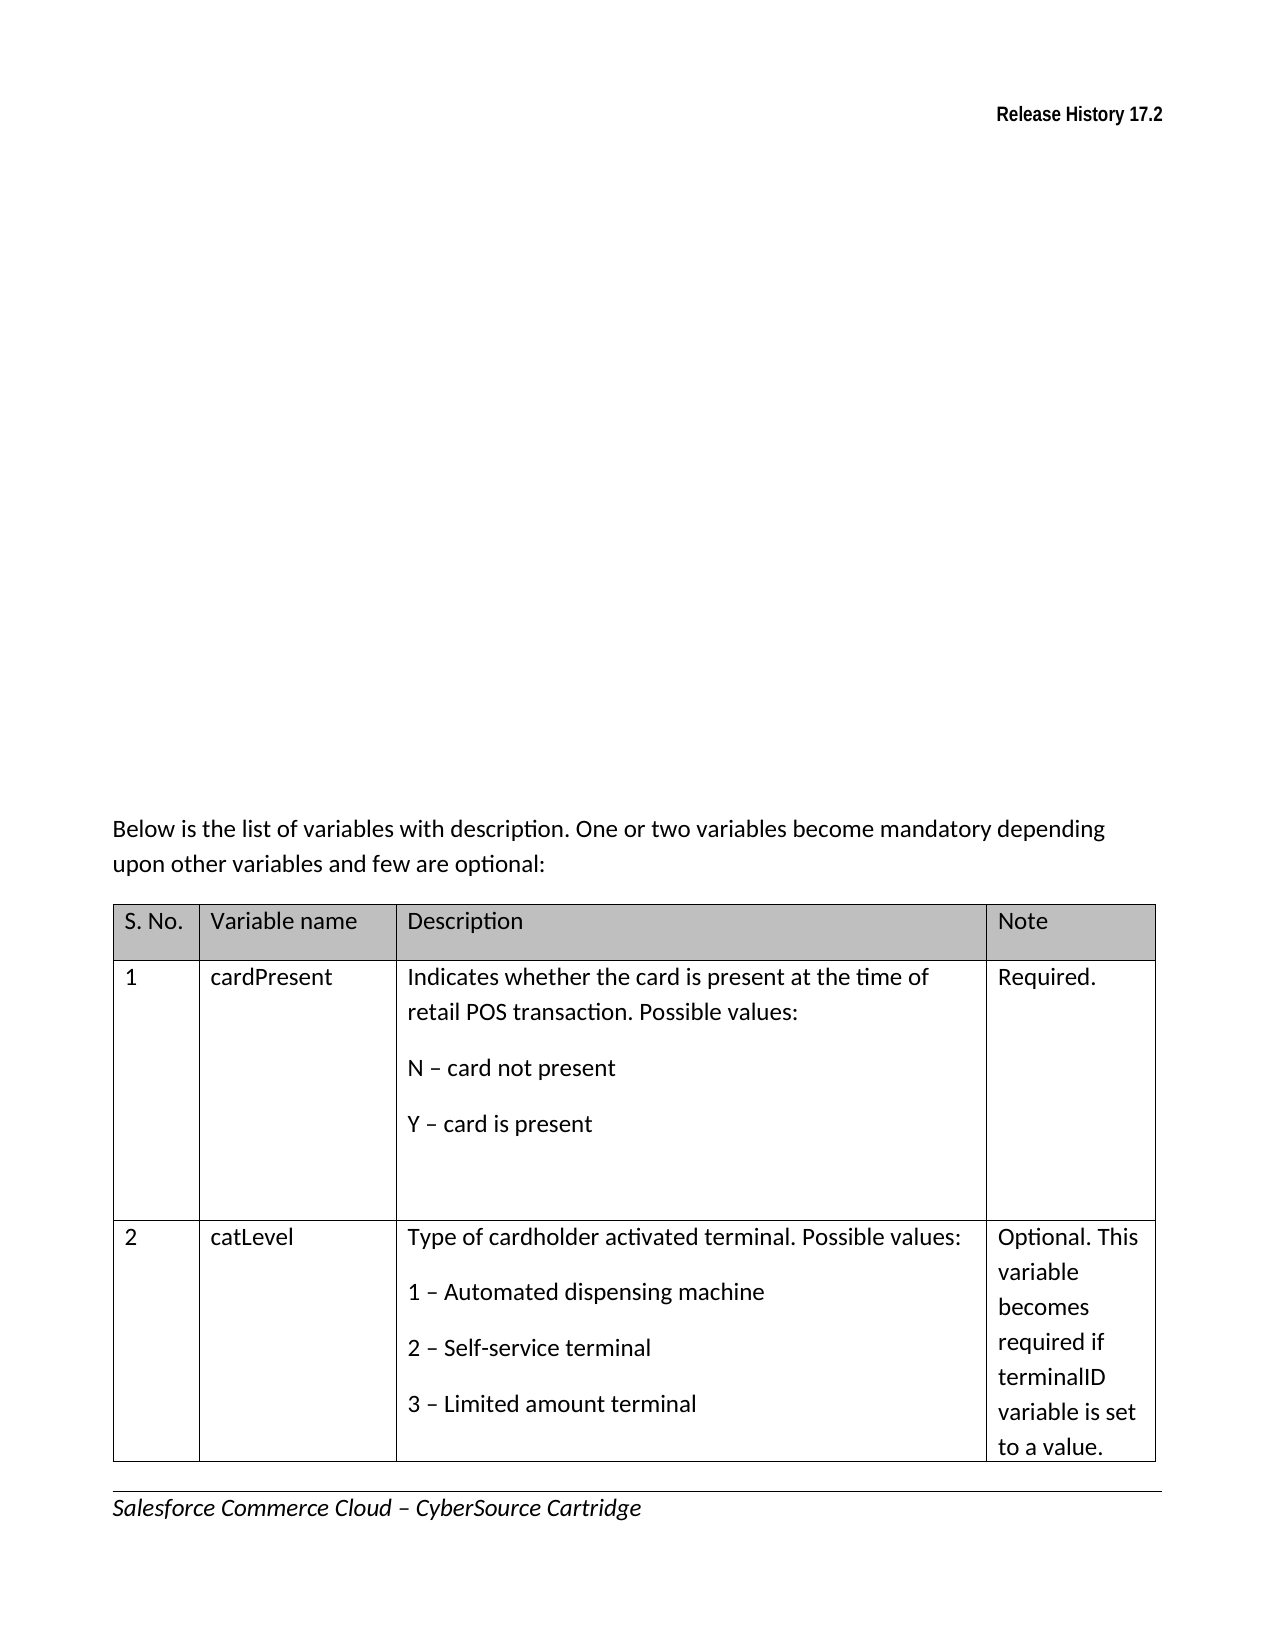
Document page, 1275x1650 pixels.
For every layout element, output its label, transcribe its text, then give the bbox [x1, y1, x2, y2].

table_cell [987, 1221, 1155, 1461]
table_cell Required. [987, 961, 1155, 1219]
table_header Description [397, 905, 986, 960]
table_cell catLevel [200, 1221, 396, 1461]
table_cell 1 [114, 961, 199, 1219]
table_header Note [987, 905, 1155, 960]
table_header S. No. [114, 905, 199, 960]
table_cell cardPresent [200, 961, 396, 1219]
text Below is the list of variables with description. One or two variables become mandatory depending upon other variables and few are optional: [112, 813, 1162, 878]
table_header Variable name [200, 905, 396, 960]
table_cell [397, 1221, 986, 1461]
table_cell Indicates whether the card is present at the time of retail POS transaction. Possible values: N – card not present Y – card is present [397, 961, 986, 1219]
table_cell 2 [114, 1221, 199, 1461]
